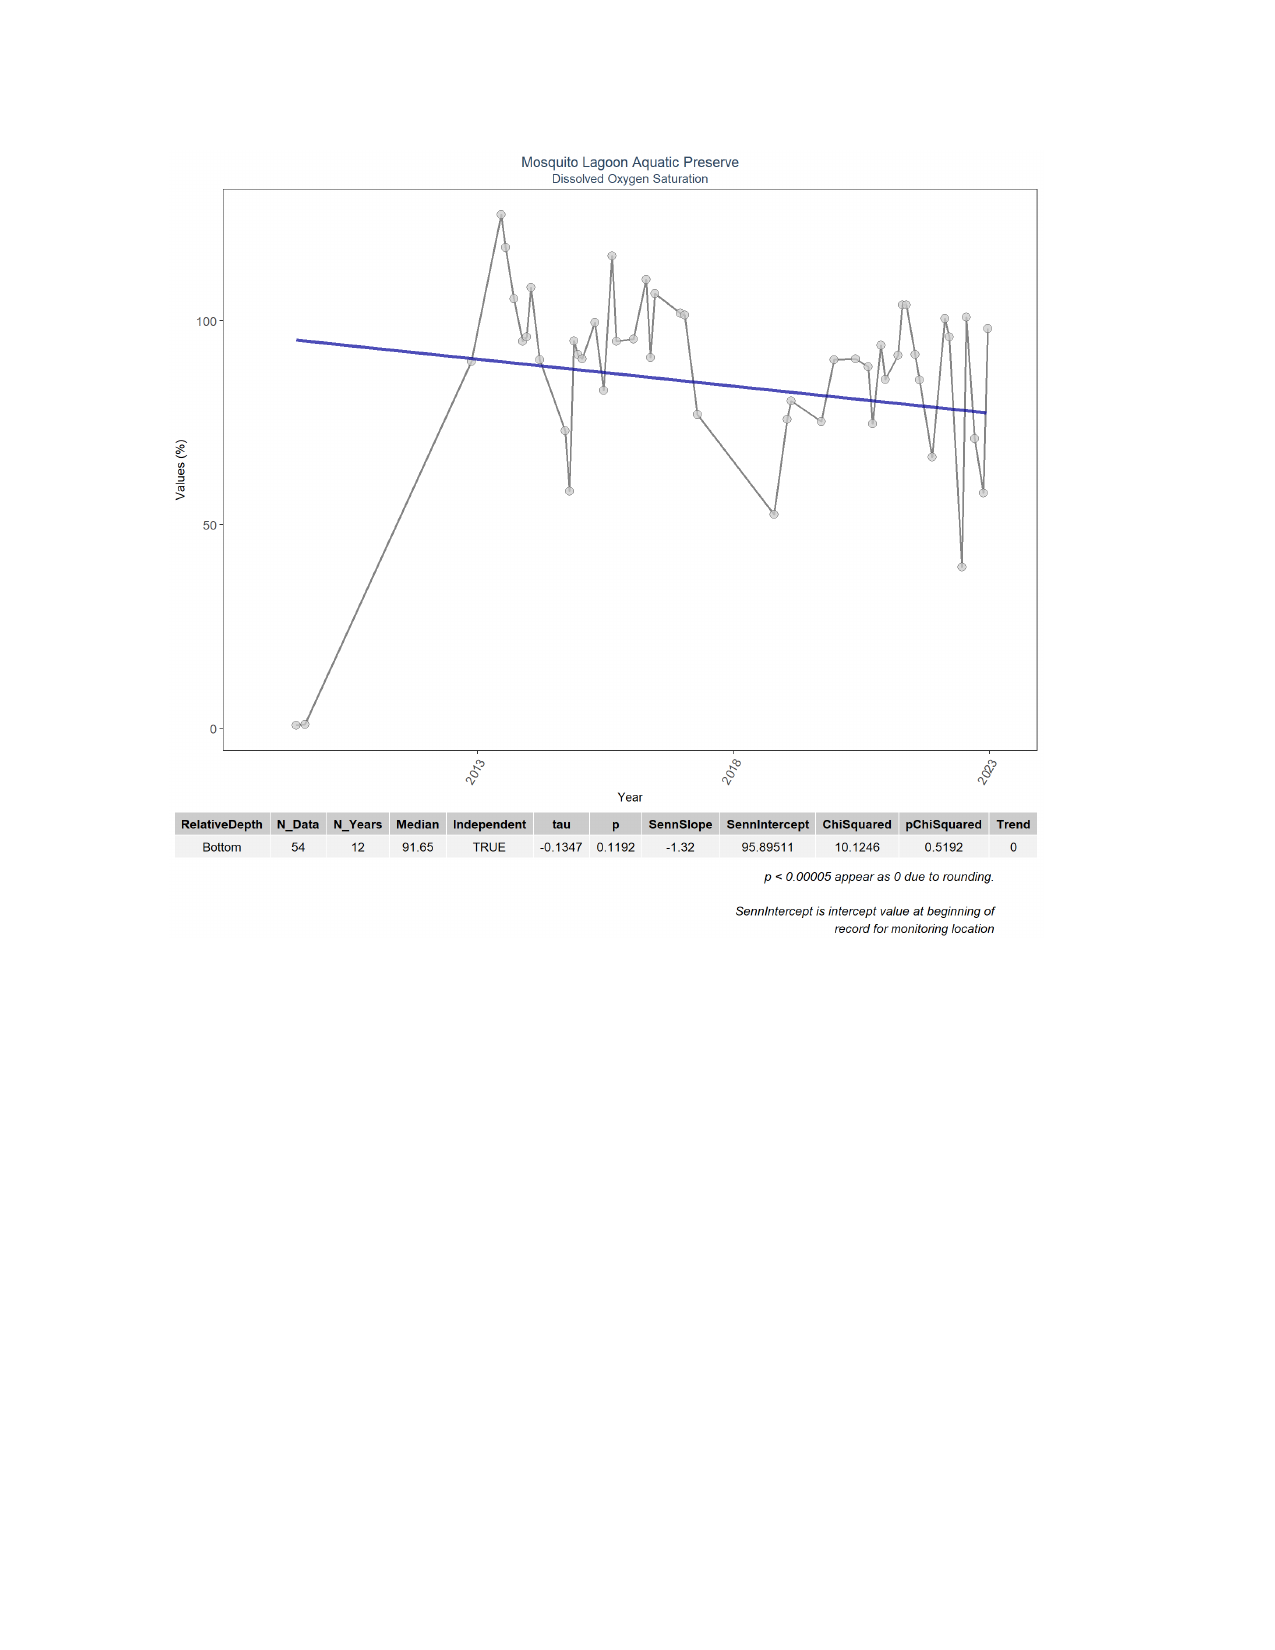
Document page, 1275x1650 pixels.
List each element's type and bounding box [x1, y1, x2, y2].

picture [168, 150, 1044, 938]
